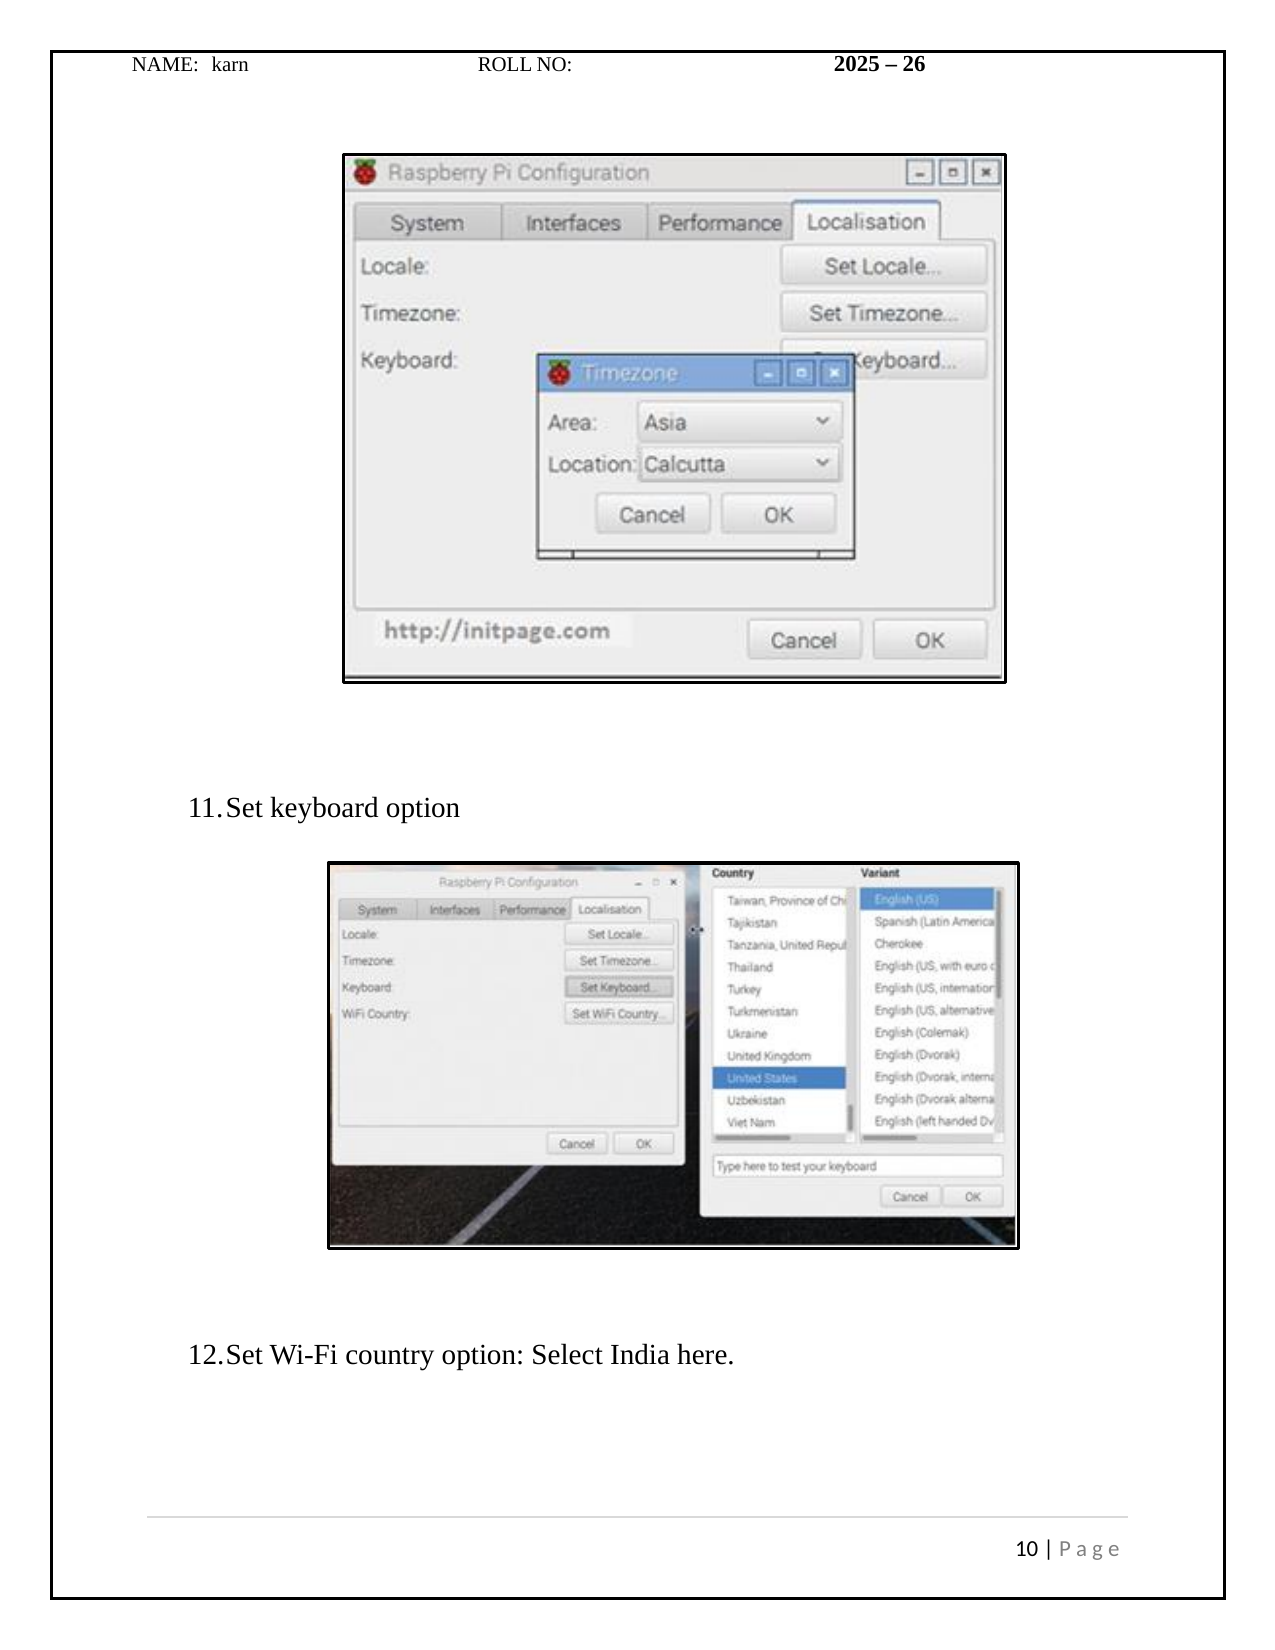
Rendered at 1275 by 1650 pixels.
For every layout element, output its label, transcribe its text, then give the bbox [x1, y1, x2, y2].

list Set Wi-Fi country option: Select India here. [188, 1337, 1205, 1370]
picture [345, 156, 1004, 681]
picture [330, 865, 1017, 1247]
list Set keyboard option [188, 791, 1205, 824]
